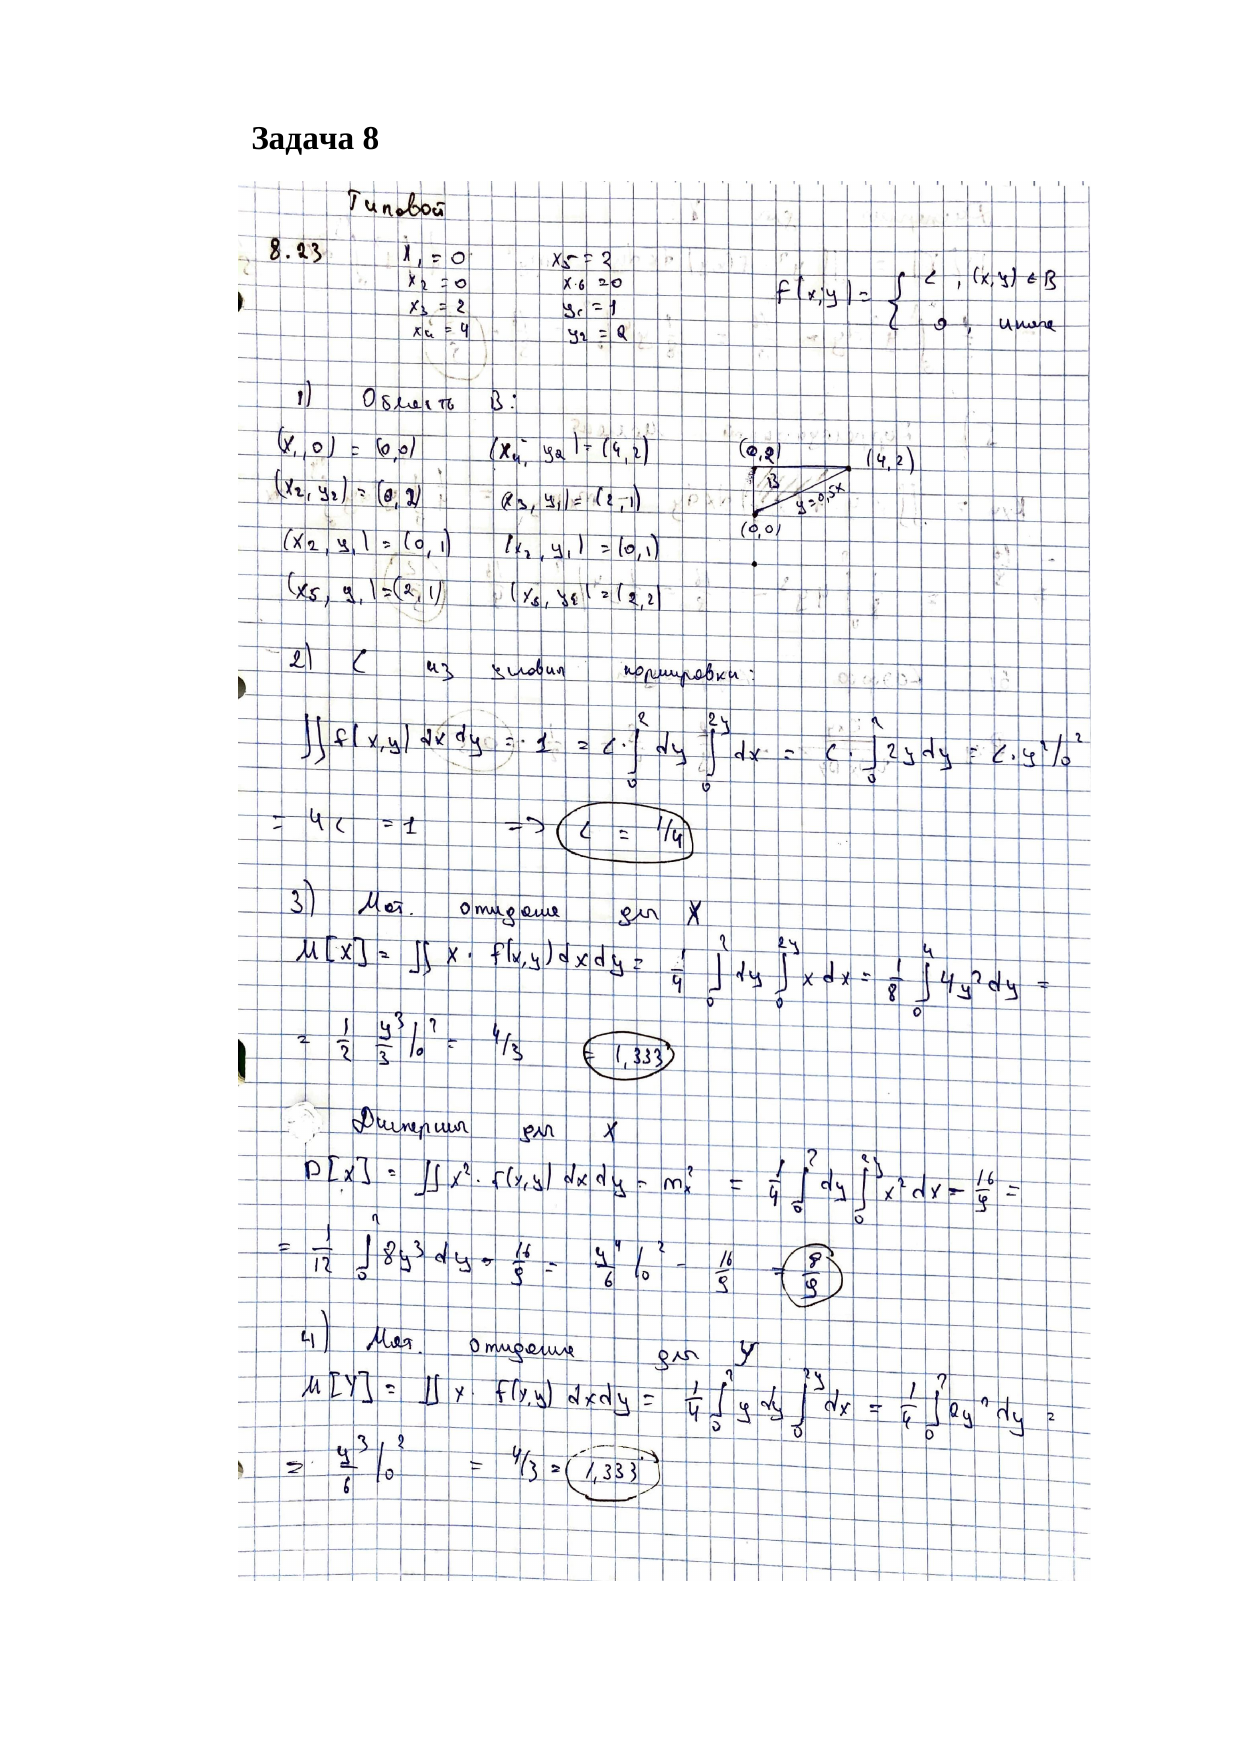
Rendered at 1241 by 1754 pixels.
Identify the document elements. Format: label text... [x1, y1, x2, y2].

subtitle Задача 8 [177, 118, 1152, 156]
picture [238, 181, 1091, 1581]
